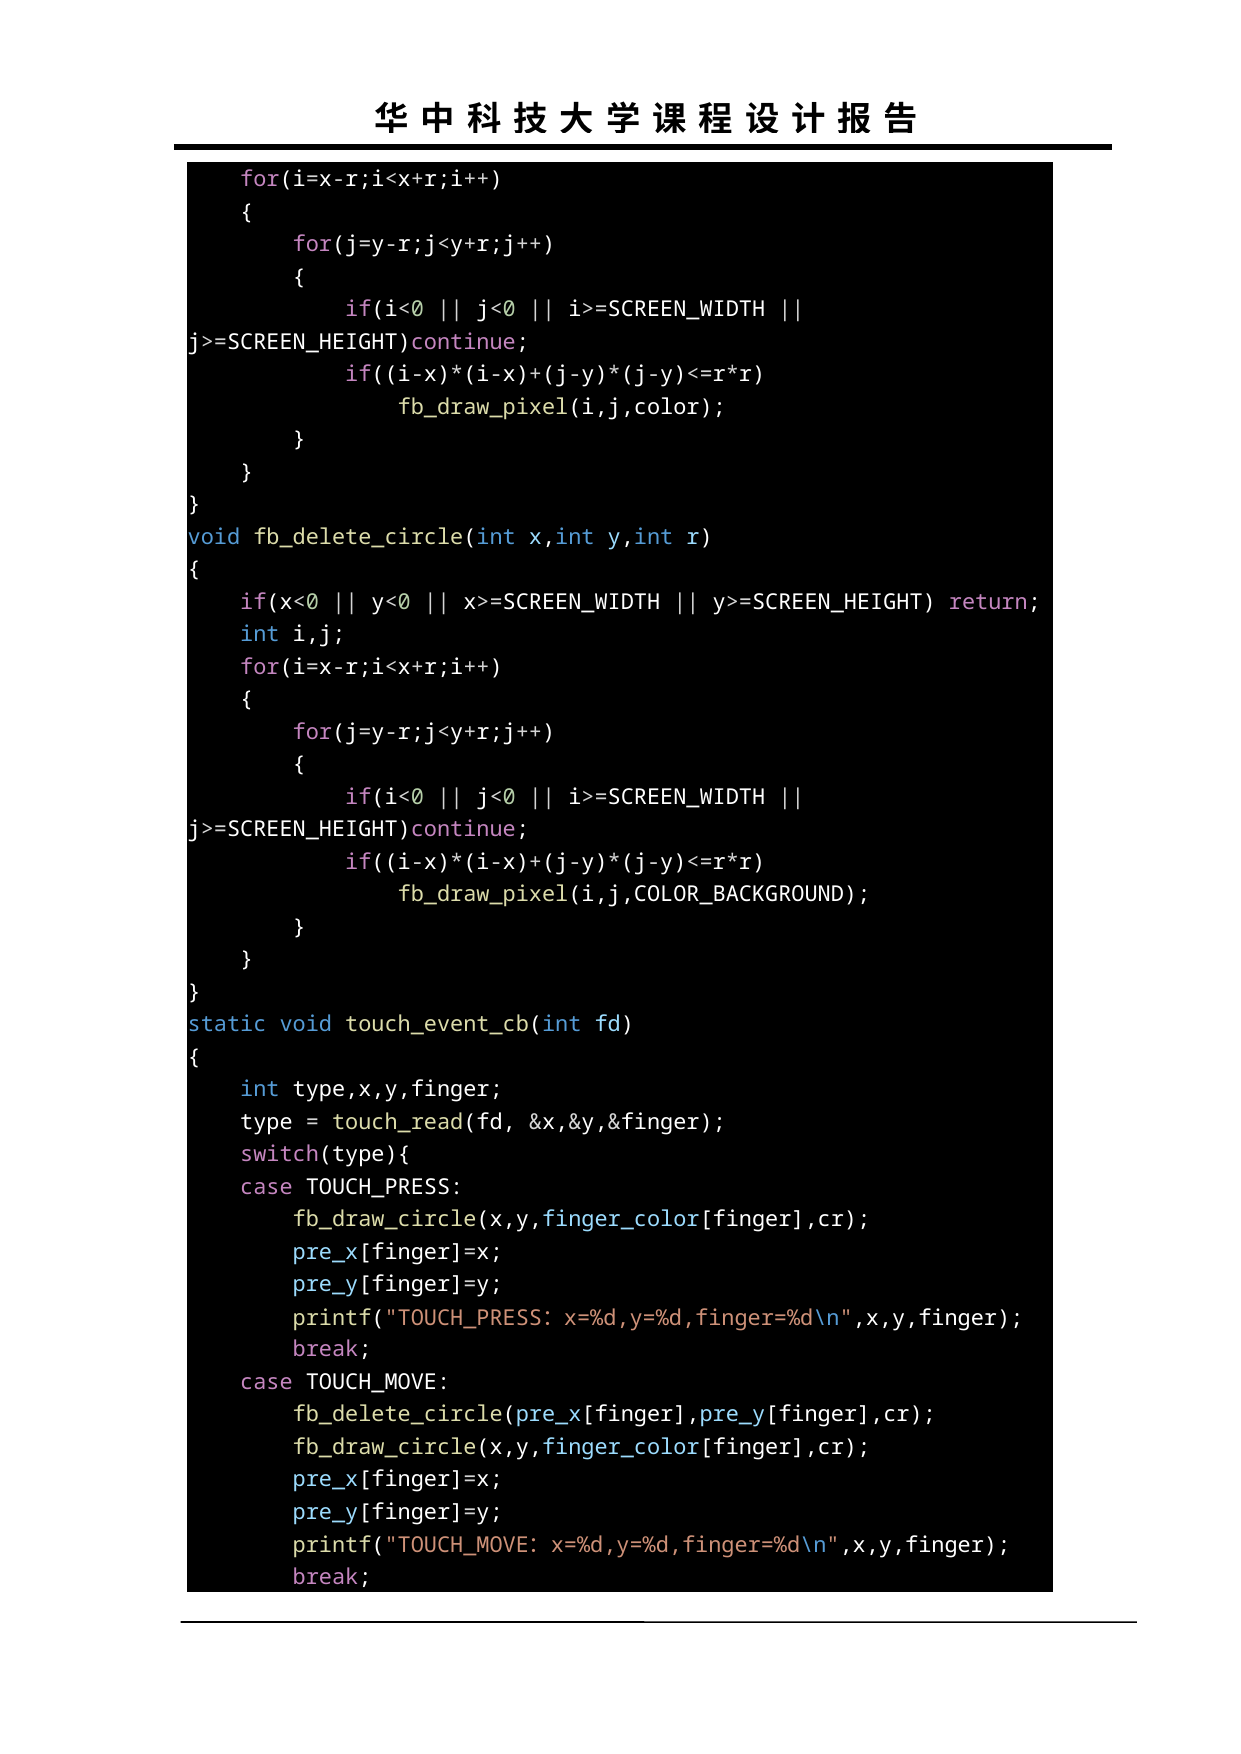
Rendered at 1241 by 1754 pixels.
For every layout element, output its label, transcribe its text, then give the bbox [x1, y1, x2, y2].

text if((i-x)*(i-x)+(j-y)*(j-y)<=r*r) [187, 844, 1053, 877]
text { [187, 194, 1053, 227]
text { [187, 682, 1053, 714]
text break; [187, 1332, 1053, 1364]
text } [187, 487, 1053, 519]
text case TOUCH_PRESS: [187, 1169, 1053, 1202]
text switch(type){ [187, 1137, 1053, 1169]
text for(i=x-r;i<x+r;i++) [187, 162, 1053, 194]
text printf("TOUCH_MOVE：x=%d,y=%d,finger=%d\n",x,y,finger); [187, 1527, 1053, 1559]
text pre_x[finger]=x; [187, 1234, 1053, 1267]
text fb_draw_pixel(i,j,COLOR_BACKGROUND); [187, 877, 1053, 909]
text { [187, 552, 1053, 584]
text for(j=y-r;j<y+r;j++) [187, 227, 1053, 259]
text if((i-x)*(i-x)+(j-y)*(j-y)<=r*r) [187, 357, 1053, 389]
text case TOUCH_MOVE: [187, 1364, 1053, 1397]
text fb_delete_circle(pre_x[finger],pre_y[finger],cr); [187, 1397, 1053, 1429]
text static void touch_event_cb(int fd) [187, 1007, 1053, 1039]
text int type,x,y,finger; [187, 1072, 1053, 1104]
text { [187, 747, 1053, 779]
text } [187, 974, 1053, 1007]
text if(x<0 || y<0 || x>=SCREEN_WIDTH || y>=SCREEN_HEIGHT) return; [187, 584, 1053, 617]
text } [187, 422, 1053, 454]
text printf("TOUCH_PRESS：x=%d,y=%d,finger=%d\n",x,y,finger); [187, 1299, 1053, 1332]
text int i,j; [187, 617, 1053, 649]
text if(i<0 || j<0 || i>=SCREEN_WIDTH || j>=SCREEN_HEIGHT)continue; [187, 292, 1053, 357]
text pre_y[finger]=y; [187, 1267, 1053, 1299]
text { [187, 1039, 1053, 1072]
text for(i=x-r;i<x+r;i++) [187, 649, 1053, 682]
text fb_draw_circle(x,y,finger_color[finger],cr); [187, 1429, 1053, 1462]
text void fb_delete_circle(int x,int y,int r) [187, 519, 1053, 552]
text pre_y[finger]=y; [187, 1494, 1053, 1527]
text } [187, 909, 1053, 942]
text } [187, 454, 1053, 487]
text break; [187, 1559, 1053, 1592]
text fb_draw_circle(x,y,finger_color[finger],cr); [187, 1202, 1053, 1234]
text for(j=y-r;j<y+r;j++) [187, 714, 1053, 747]
text if(i<0 || j<0 || i>=SCREEN_WIDTH || j>=SCREEN_HEIGHT)continue; [187, 779, 1053, 844]
text pre_x[finger]=x; [187, 1462, 1053, 1494]
text { [187, 259, 1053, 292]
text type = touch_read(fd, &x,&y,&finger); [187, 1104, 1053, 1137]
text fb_draw_pixel(i,j,color); [187, 389, 1053, 422]
text } [187, 942, 1053, 974]
